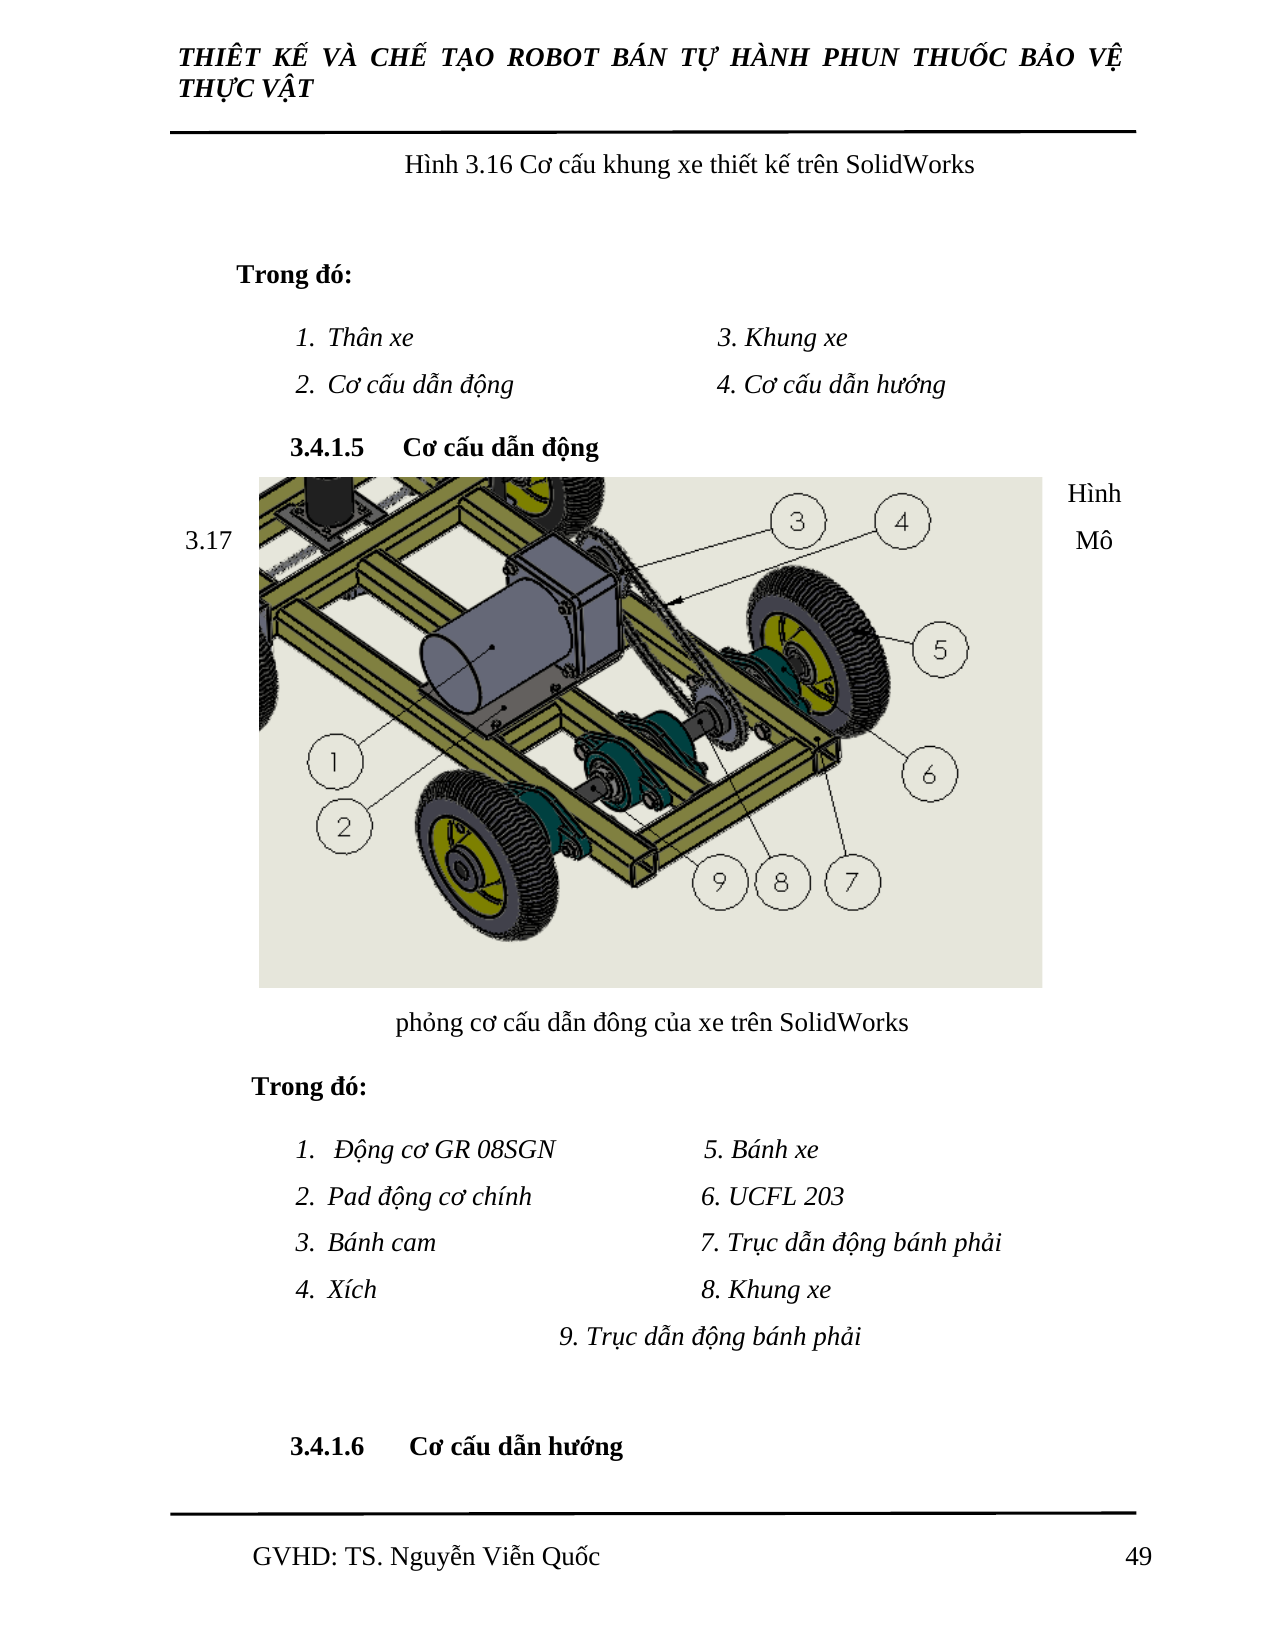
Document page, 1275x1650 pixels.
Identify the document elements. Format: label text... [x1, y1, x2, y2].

picture [257, 477, 1042, 987]
list 9. Trục dẫn động bánh phải [552, 1320, 1127, 1351]
list Cơ cấu dẫn động 4. Cơ cấu dẫn hướng [252, 368, 1127, 399]
list Thân xe 3. Khung xe [252, 321, 1127, 352]
text Trong đó: [177, 258, 1127, 289]
list Động cơ GR 08SGN 5. Bánh xe [252, 1133, 1127, 1164]
subtitle Cơ cấu dẫn hướng [290, 1430, 1127, 1461]
subtitle Cơ cấu dẫn động [290, 431, 1127, 462]
list Pad động cơ chính 6. UCFL 203 [252, 1180, 1127, 1211]
list Bánh cam 7. Trục dẫn động bánh phải [252, 1226, 1127, 1258]
text Trong đó: [177, 1070, 1127, 1101]
subtitle Hình 3.16 Cơ cấu khung xe thiết kế trên SolidWorks [177, 148, 1127, 179]
list Xích 8. Khung xe [252, 1273, 1127, 1304]
